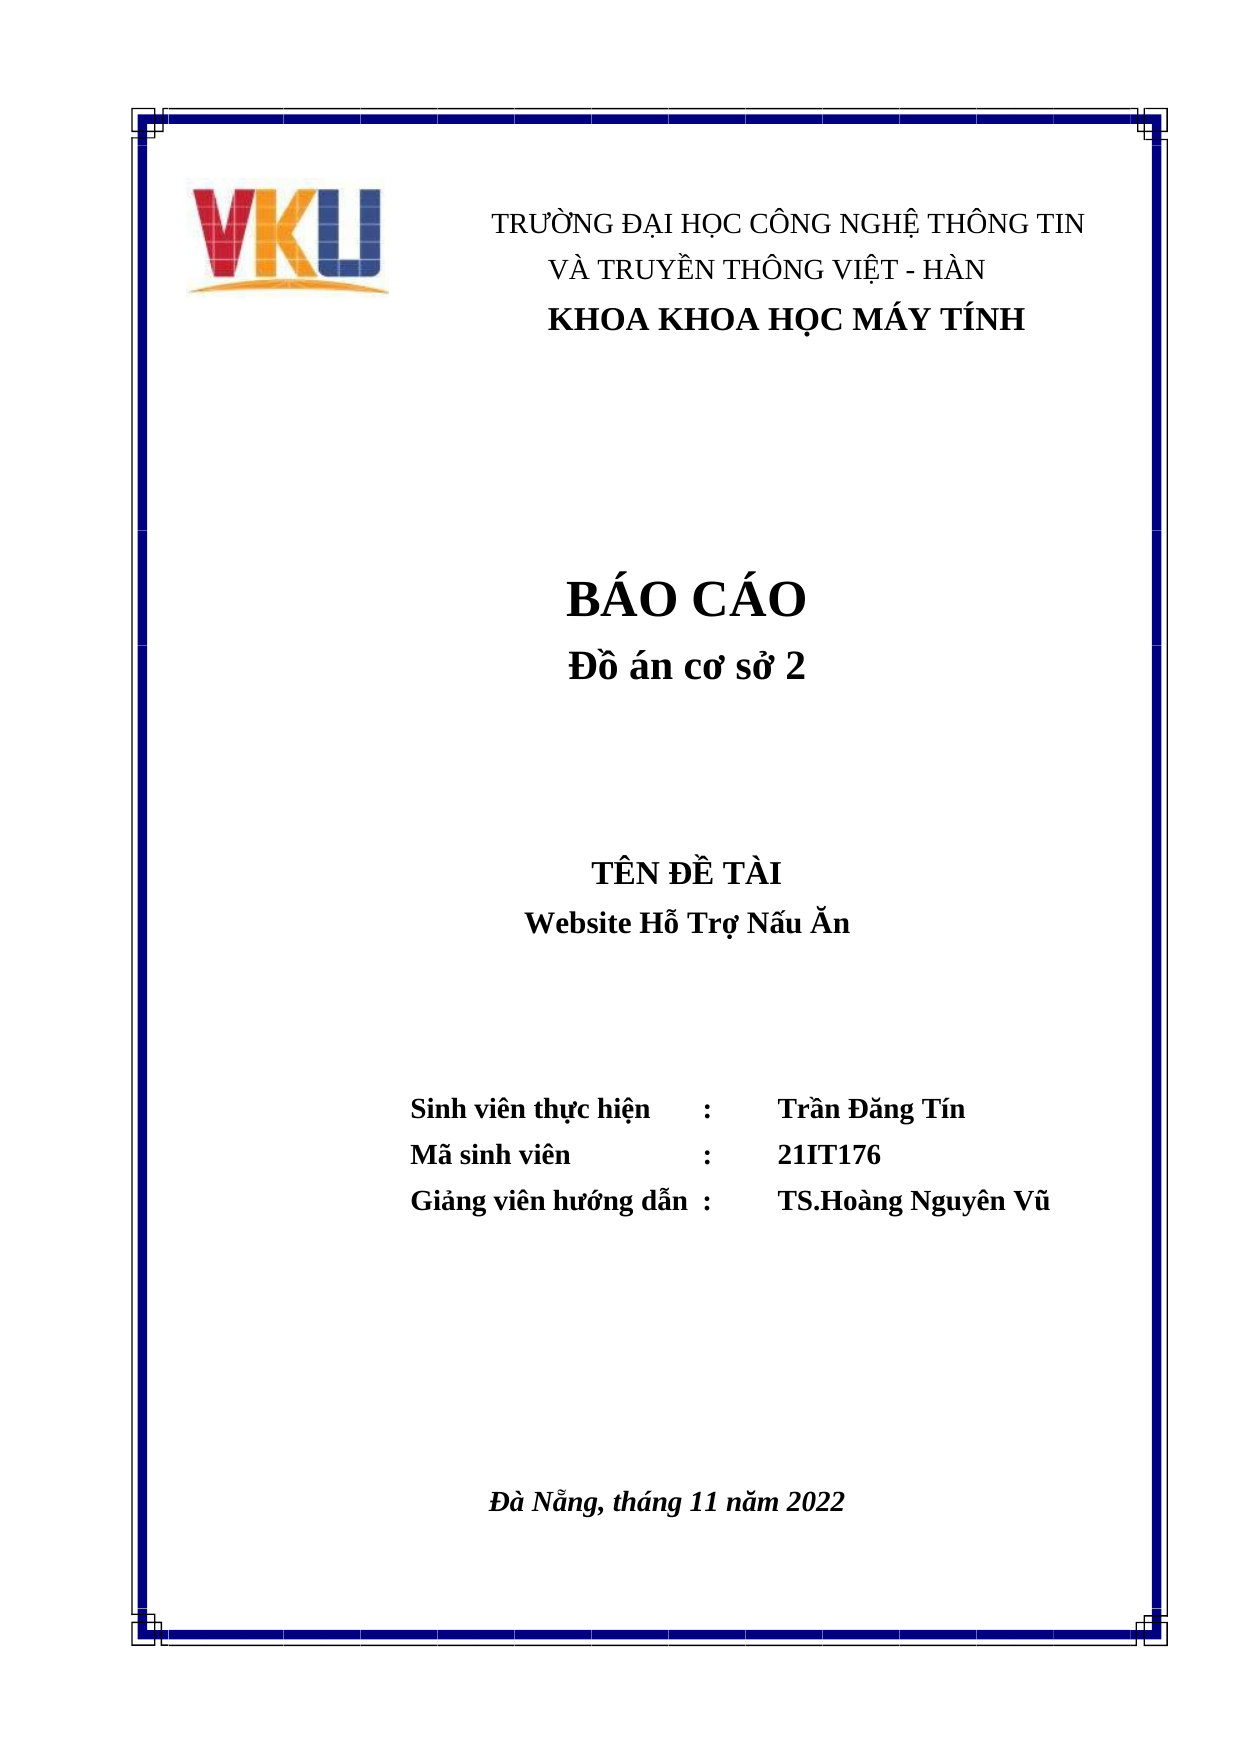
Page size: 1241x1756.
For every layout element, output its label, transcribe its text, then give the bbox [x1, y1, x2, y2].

text Mã sinh viên : 21IT176 [410, 1137, 1140, 1170]
text TÊN ĐỀ TÀI [278, 853, 1095, 892]
picture [186, 178, 389, 299]
title BÁO CÁO [278, 568, 1095, 628]
text Đồ án cơ sở 2 [278, 641, 1095, 688]
text Giảng viên hướng dẫn : TS.Hoàng Nguyên Vũ [410, 1183, 1140, 1216]
text Đà Nẵng, tháng 11 năm 2022 [156, 1484, 845, 1517]
text Website Hỗ Trợ Nấu Ăn [156, 904, 850, 940]
text TRƯỜNG ĐẠI HỌC CÔNG NGHỆ THÔNG TIN VÀ TRUYỀN THÔNG VIỆT - HÀN KHOA KHOA HỌC MÁY TÍNH [491, 207, 1087, 338]
text Sinh viên thực hiện : Trần Đăng Tín [410, 1091, 1140, 1124]
